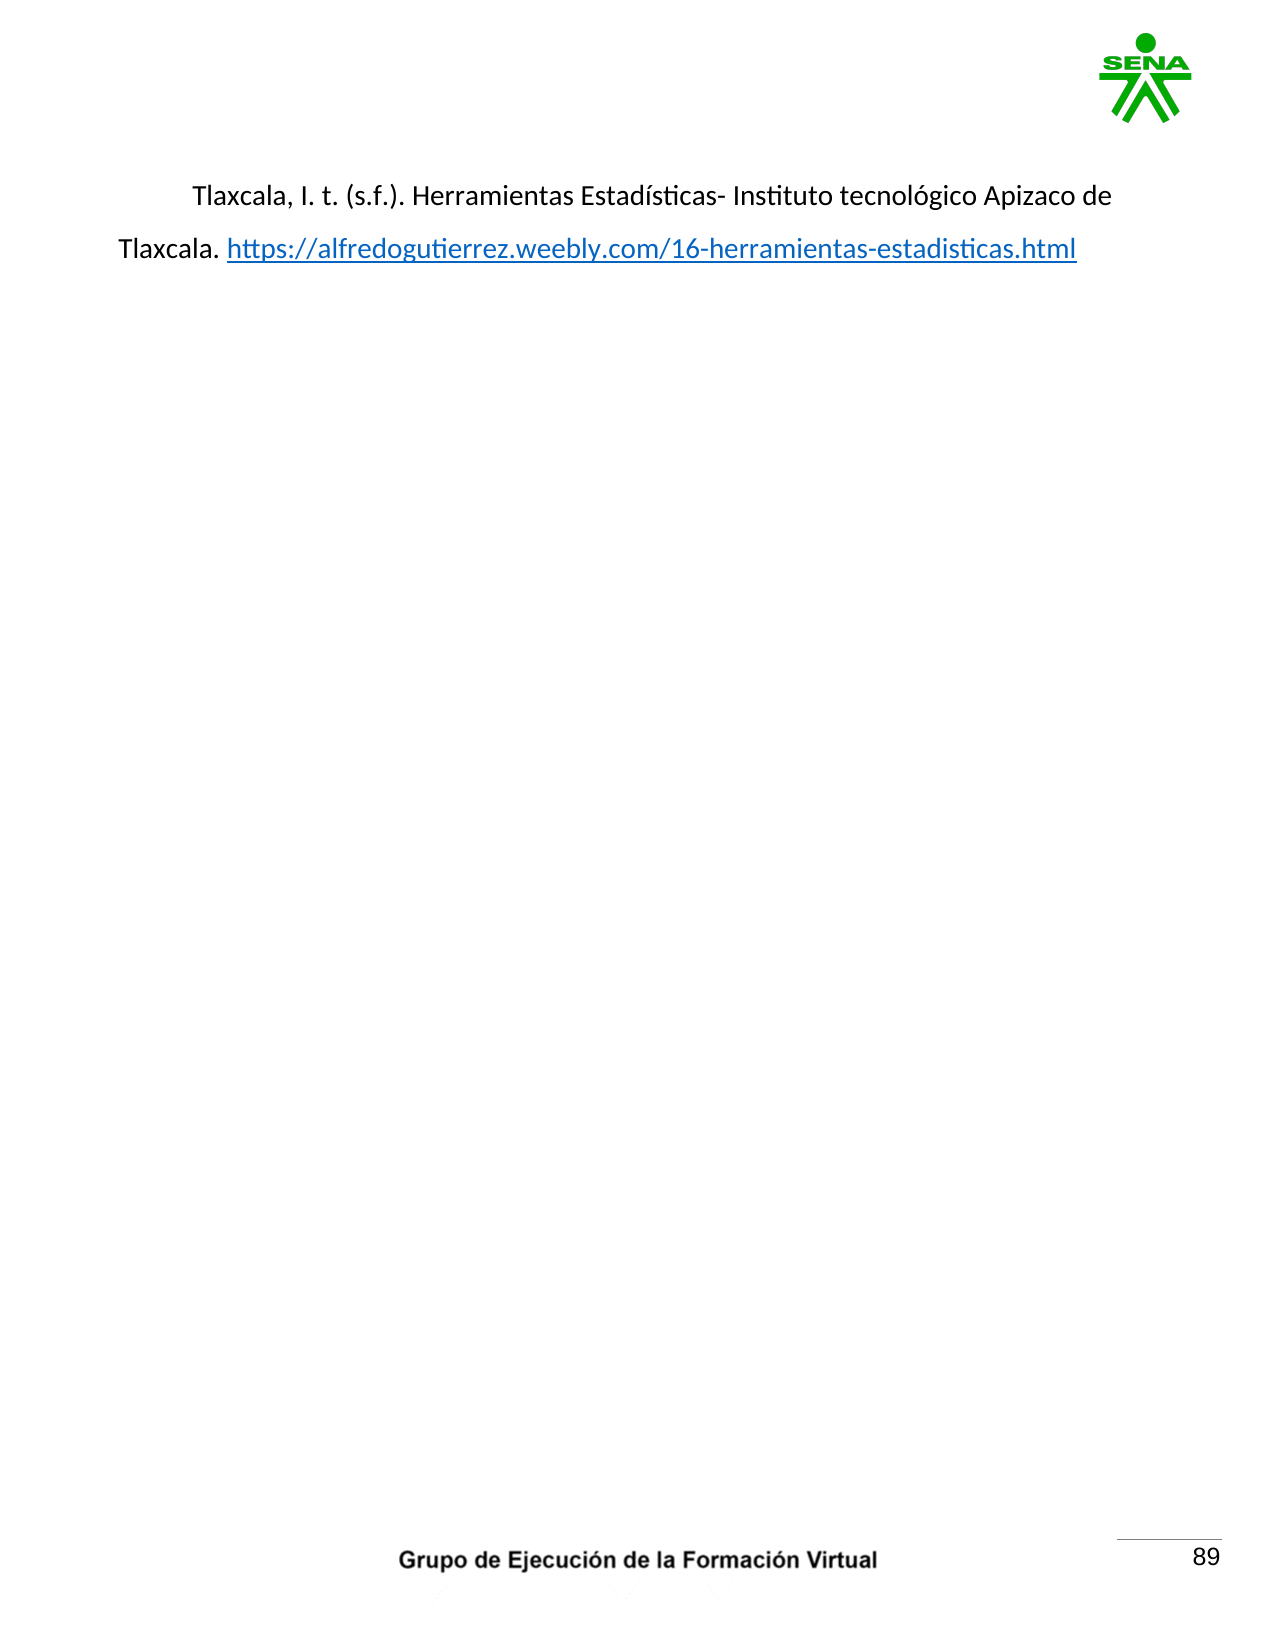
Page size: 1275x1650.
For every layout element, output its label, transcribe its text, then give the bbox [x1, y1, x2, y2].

picture [0, 1500, 1275, 1611]
picture [1099, 33, 1192, 123]
text Tlaxcala, I. t. (s.f.). Herramientas Estadísticas- Instituto tecnológico Apizaco de Tlaxcala. https://alfredogutierrez.weebly.com/16-herramientas-estadisticas.html [118, 177, 1152, 266]
